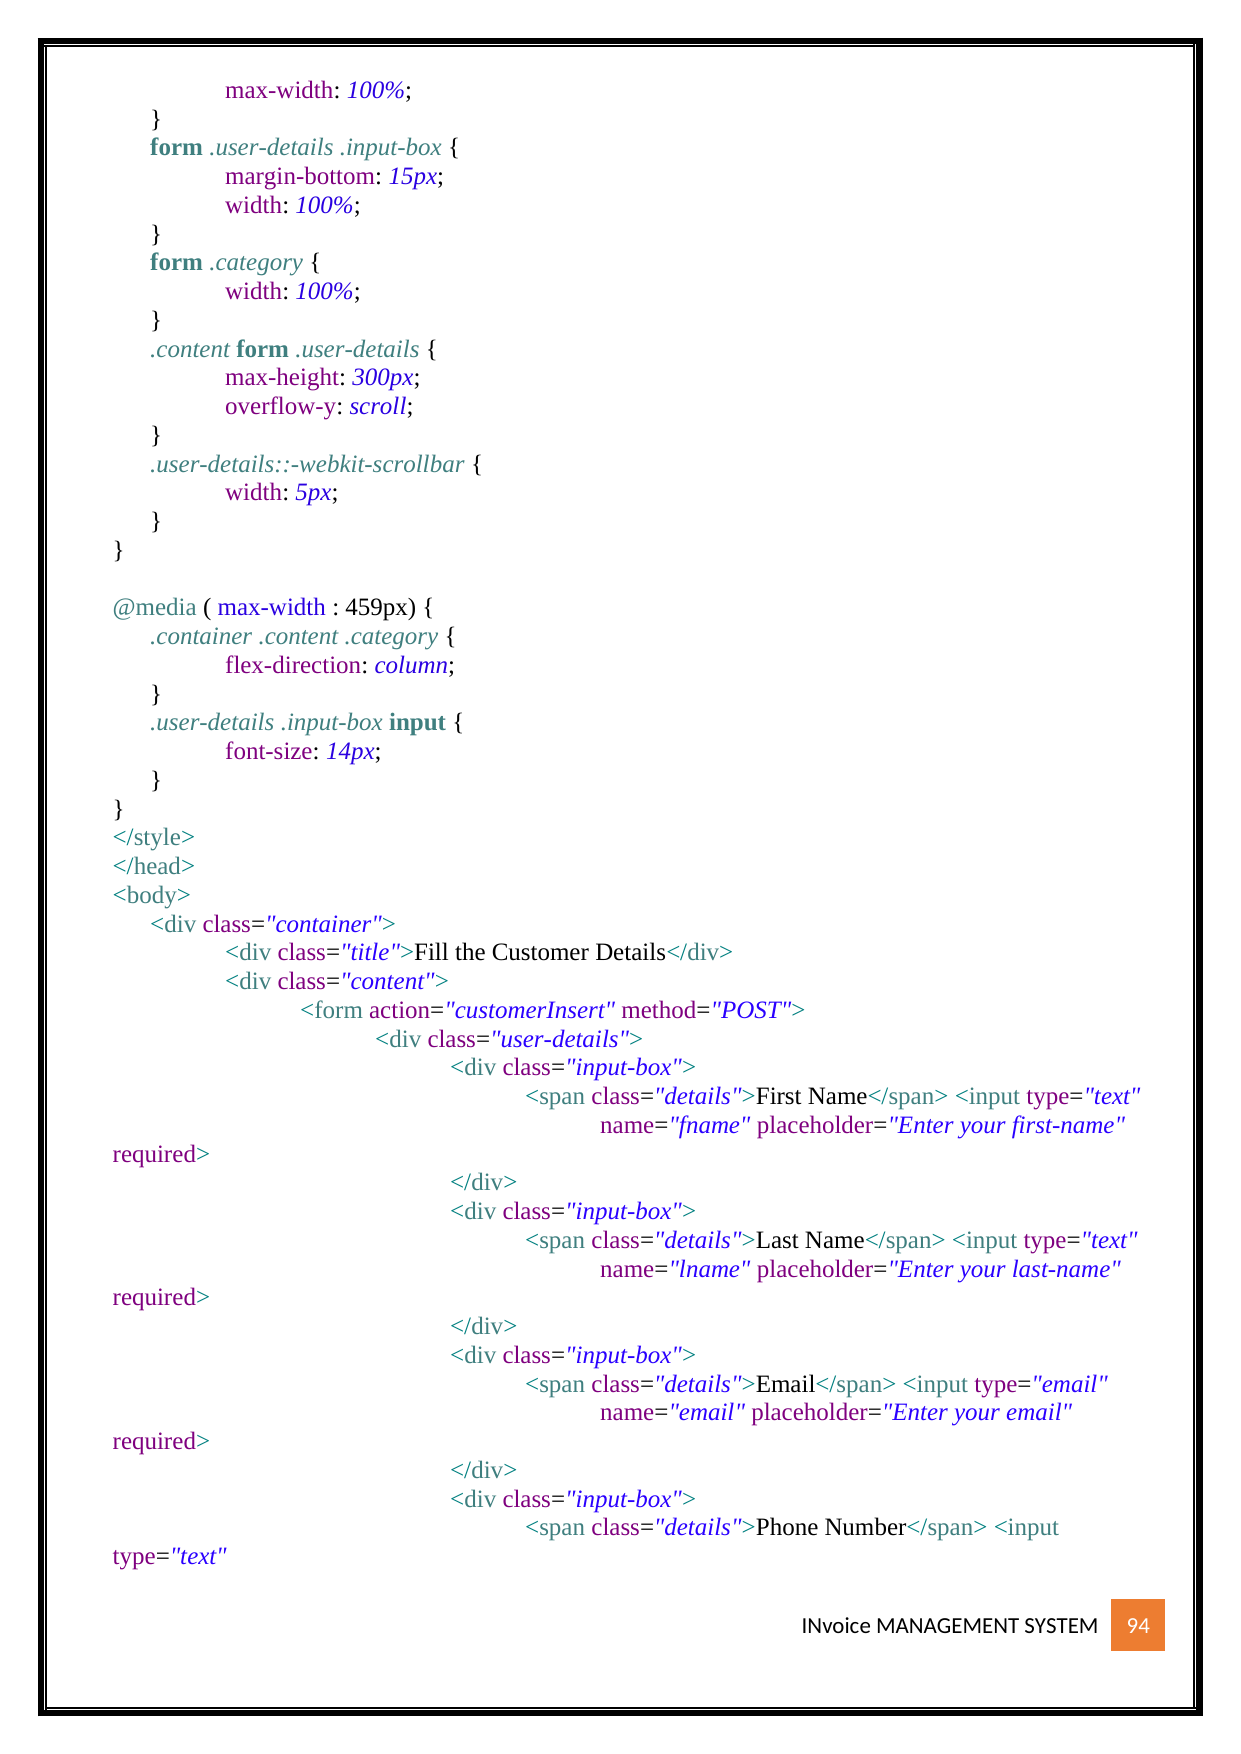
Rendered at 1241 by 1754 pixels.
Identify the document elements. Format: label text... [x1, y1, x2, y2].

text <div class="container"> [112, 909, 1165, 937]
text } [112, 506, 1165, 535]
text } [112, 305, 1165, 334]
text <span class="details">Email</span> <input type="email" [112, 1369, 1165, 1397]
text <div class="input-box"> [112, 1052, 1165, 1081]
text width: 100%; [112, 190, 1165, 219]
text name="email" placeholder="Enter your email" required> [112, 1397, 1165, 1455]
text </div> [112, 1311, 1165, 1340]
text .content form .user-details { [112, 334, 1165, 362]
text form .user-details .input-box { [112, 132, 1165, 161]
text <span class="details">Last Name</span> <input type="text" [112, 1225, 1165, 1254]
text width: 100%; [112, 276, 1165, 305]
text .user-details .input-box input { [112, 707, 1165, 736]
text <div class="input-box"> [112, 1340, 1165, 1369]
text <div class="input-box"> [112, 1196, 1165, 1225]
text <body> [112, 880, 1165, 909]
text } [112, 535, 1165, 564]
text <div class="input-box"> [112, 1484, 1165, 1512]
text <form action="customerInsert" method="POST"> [112, 995, 1165, 1024]
text name="fname" placeholder="Enter your first-name" required> [112, 1110, 1165, 1167]
text flex-direction: column; [112, 650, 1165, 679]
text </div> [112, 1455, 1165, 1484]
text .container .content .category { [112, 621, 1165, 650]
text } [112, 219, 1165, 247]
text </style> [112, 822, 1165, 851]
text <span class="details">First Name</span> <input type="text" [112, 1081, 1165, 1110]
text } [112, 420, 1165, 449]
text </head> [112, 851, 1165, 880]
text max-height: 300px; [112, 362, 1165, 391]
text <div class="title">Fill the Customer Details</div> [112, 937, 1165, 966]
text @media ( max-width : 459px) { [112, 592, 1165, 621]
text <div class="content"> [112, 966, 1165, 995]
text margin-bottom: 15px; [112, 161, 1165, 190]
text </div> [112, 1167, 1165, 1196]
text width: 5px; [112, 477, 1165, 506]
text <div class="user-details"> [112, 1024, 1165, 1052]
text } [112, 679, 1165, 707]
text } [112, 794, 1165, 822]
text } [112, 765, 1165, 794]
text name="lname" placeholder="Enter your last-name" required> [112, 1254, 1165, 1311]
text font-size: 14px; [112, 736, 1165, 765]
text form .category { [112, 247, 1165, 276]
text } [112, 104, 1165, 132]
text .user-details::-webkit-scrollbar { [112, 449, 1165, 477]
text overflow-y: scroll; [112, 391, 1165, 420]
text max-width: 100%; [112, 75, 1165, 104]
text <span class="details">Phone Number</span> <input type="text" [112, 1512, 1165, 1570]
